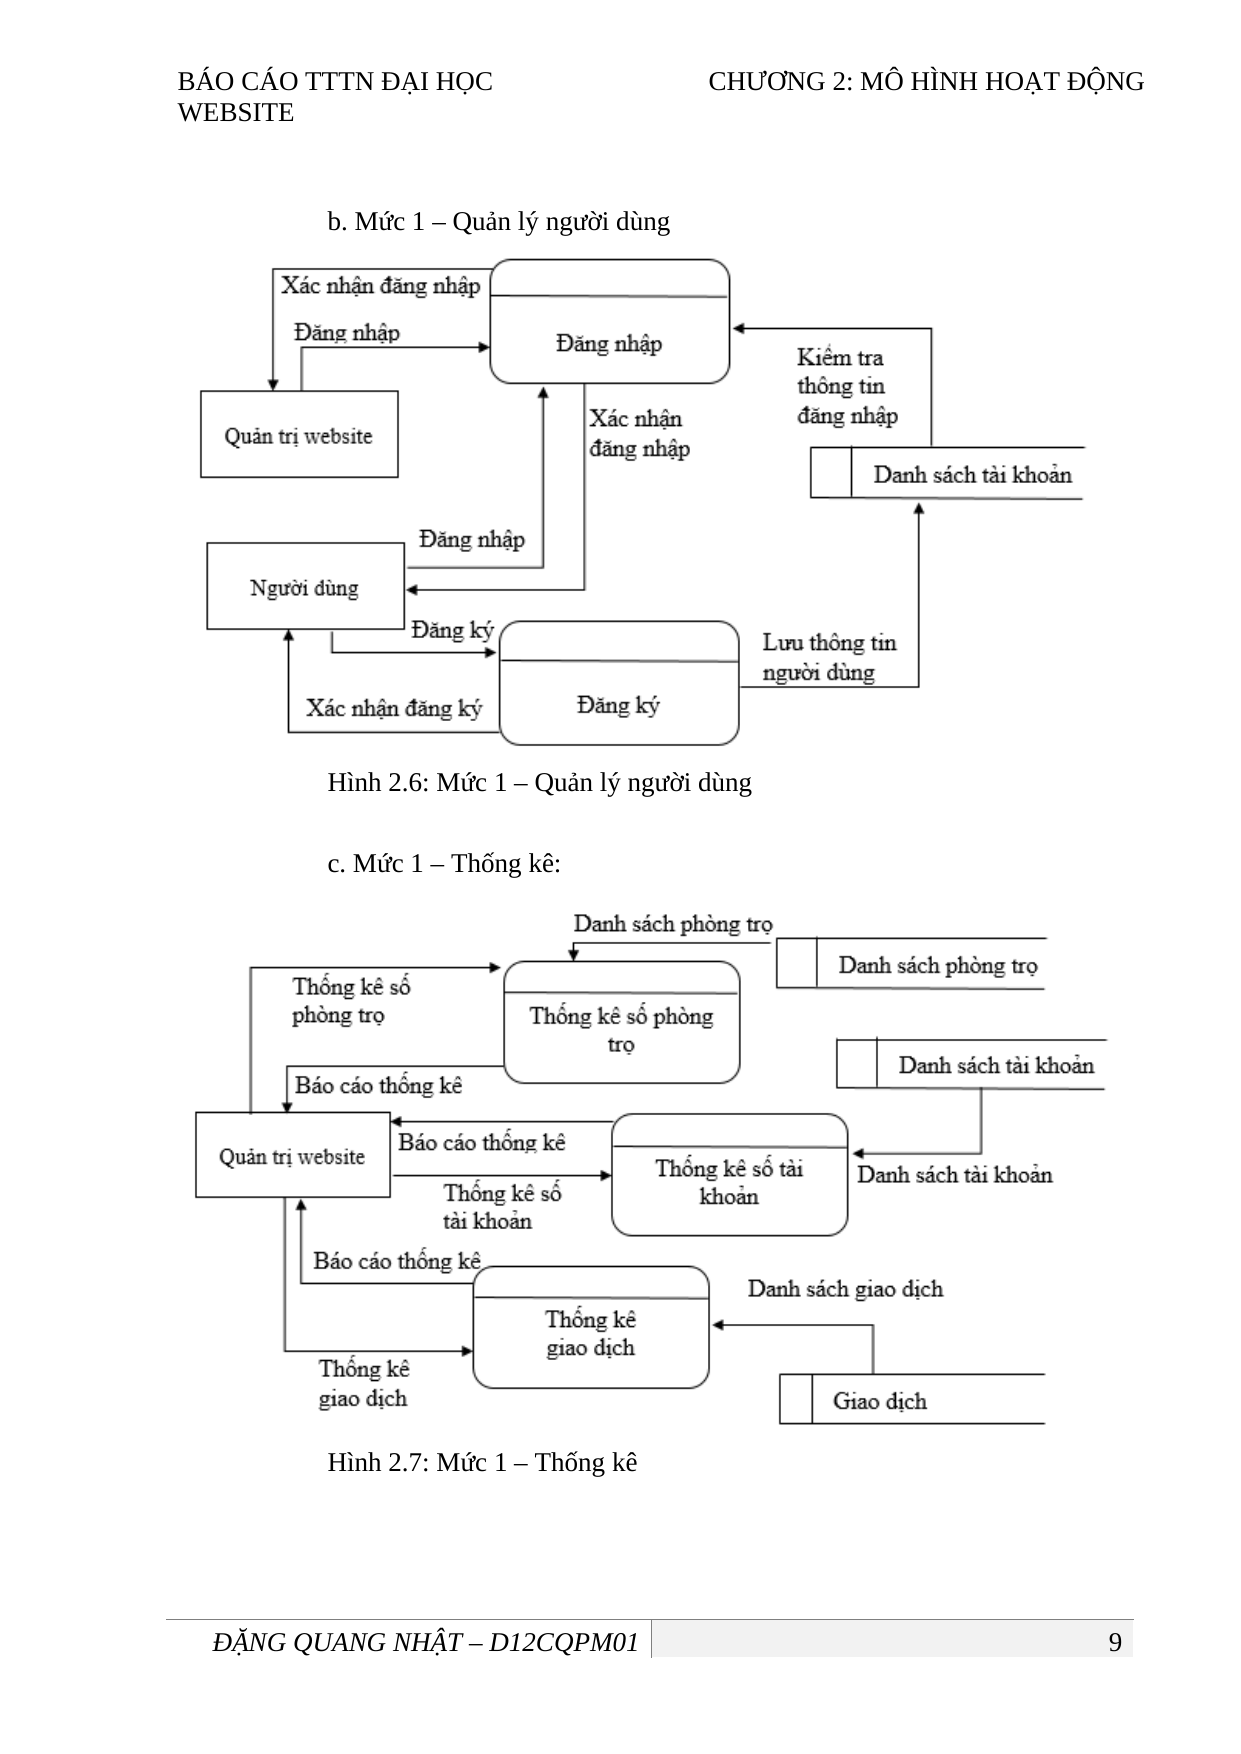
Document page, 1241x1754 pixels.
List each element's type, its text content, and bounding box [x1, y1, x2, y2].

text b. Mức 1 – Quản lý người dùng [252, 205, 1122, 237]
text c. Mức 1 – Thống kê: [252, 847, 1122, 878]
text Hình 2.7: Mức 1 – Thống kê [252, 1446, 1122, 1477]
picture [177, 887, 1123, 1437]
text Hình 2.6: Mức 1 – Quản lý người dùng [252, 766, 1122, 797]
picture [177, 245, 1095, 757]
